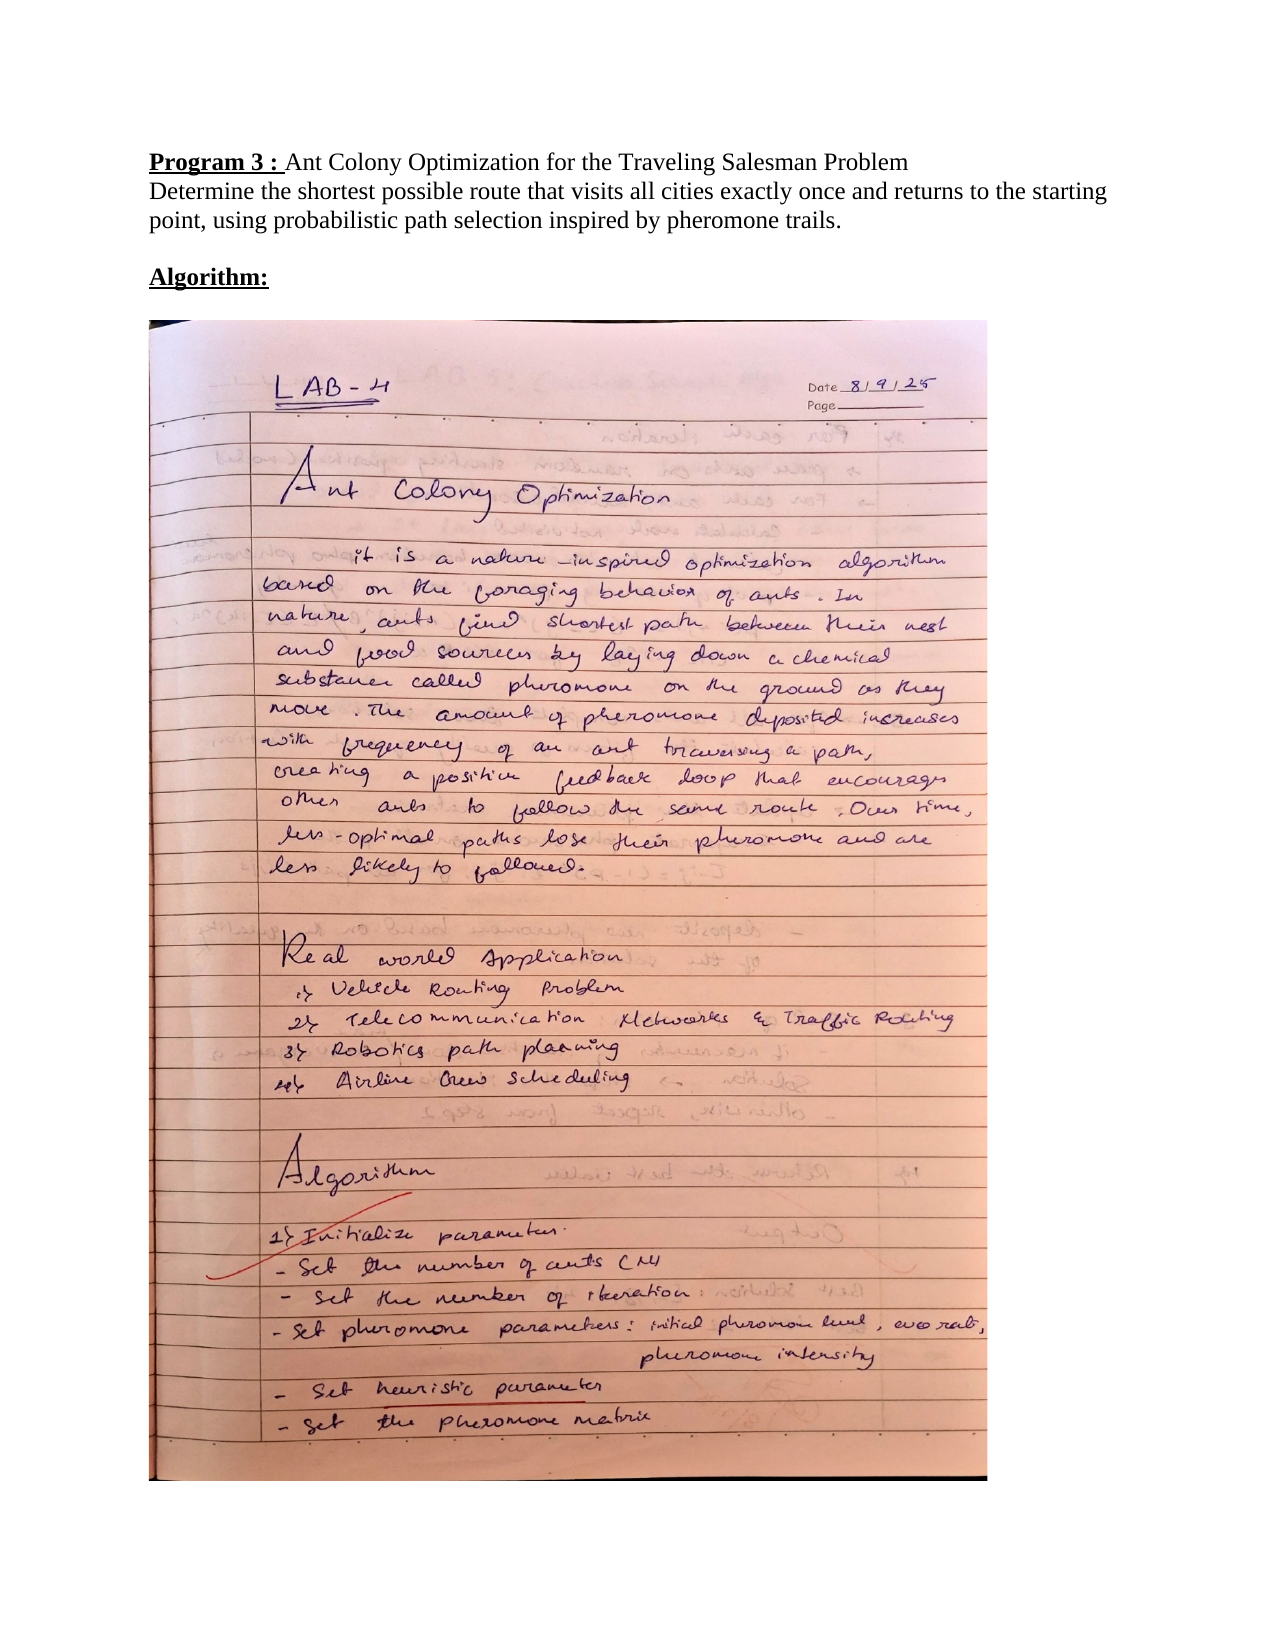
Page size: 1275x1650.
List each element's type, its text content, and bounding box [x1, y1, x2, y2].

picture [148, 320, 988, 1481]
text Program 3 : Ant Colony Optimization for the Traveling Salesman Problem [149, 147, 1169, 176]
text Algorithm: [149, 262, 1169, 291]
text Determine the shortest possible route that visits all cities exactly once and returns to the starting point, using probabilistic path selection inspired by pheromone trails. [149, 176, 1169, 234]
